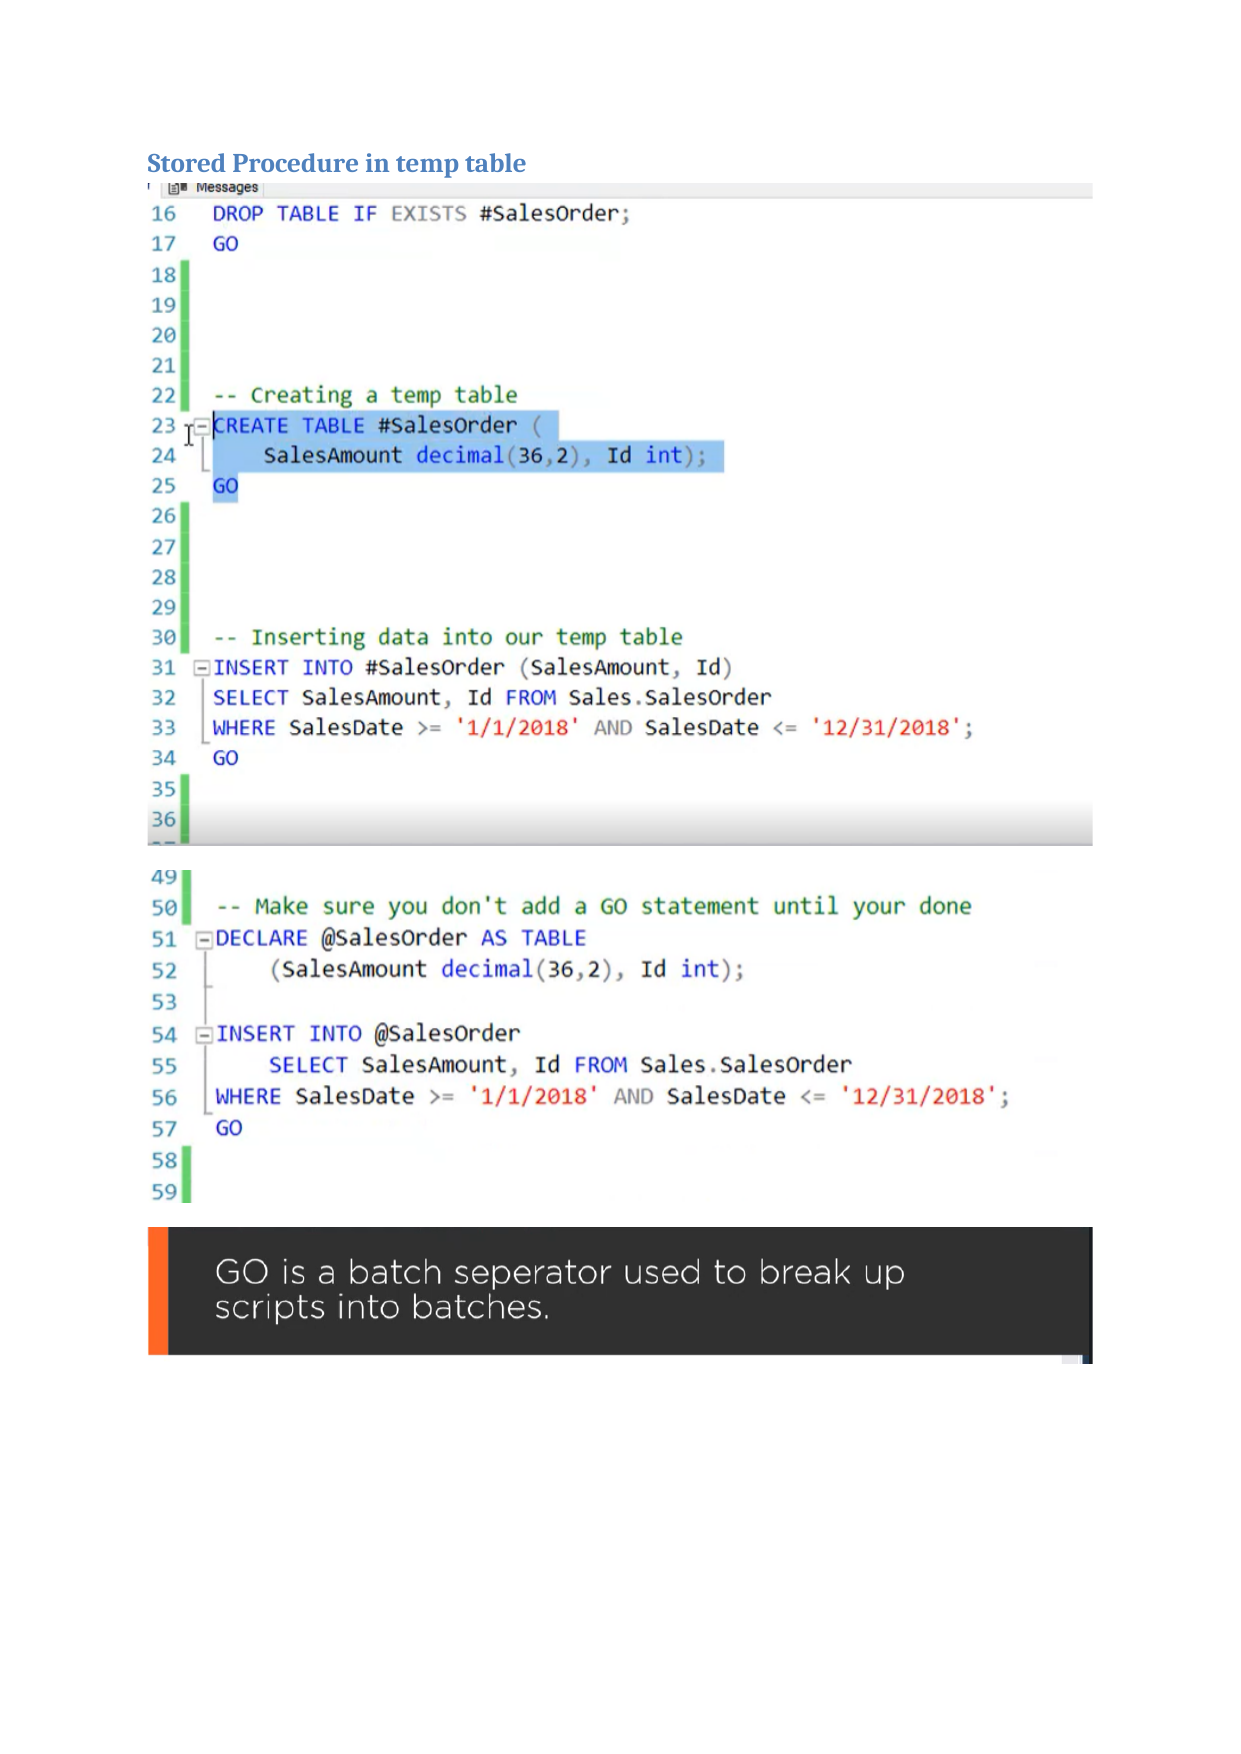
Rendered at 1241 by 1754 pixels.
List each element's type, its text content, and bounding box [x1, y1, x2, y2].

picture [147, 183, 1093, 846]
picture [147, 870, 1093, 1203]
picture [147, 1227, 1093, 1364]
subtitle Stored Procedure in temp table [148, 148, 1093, 179]
